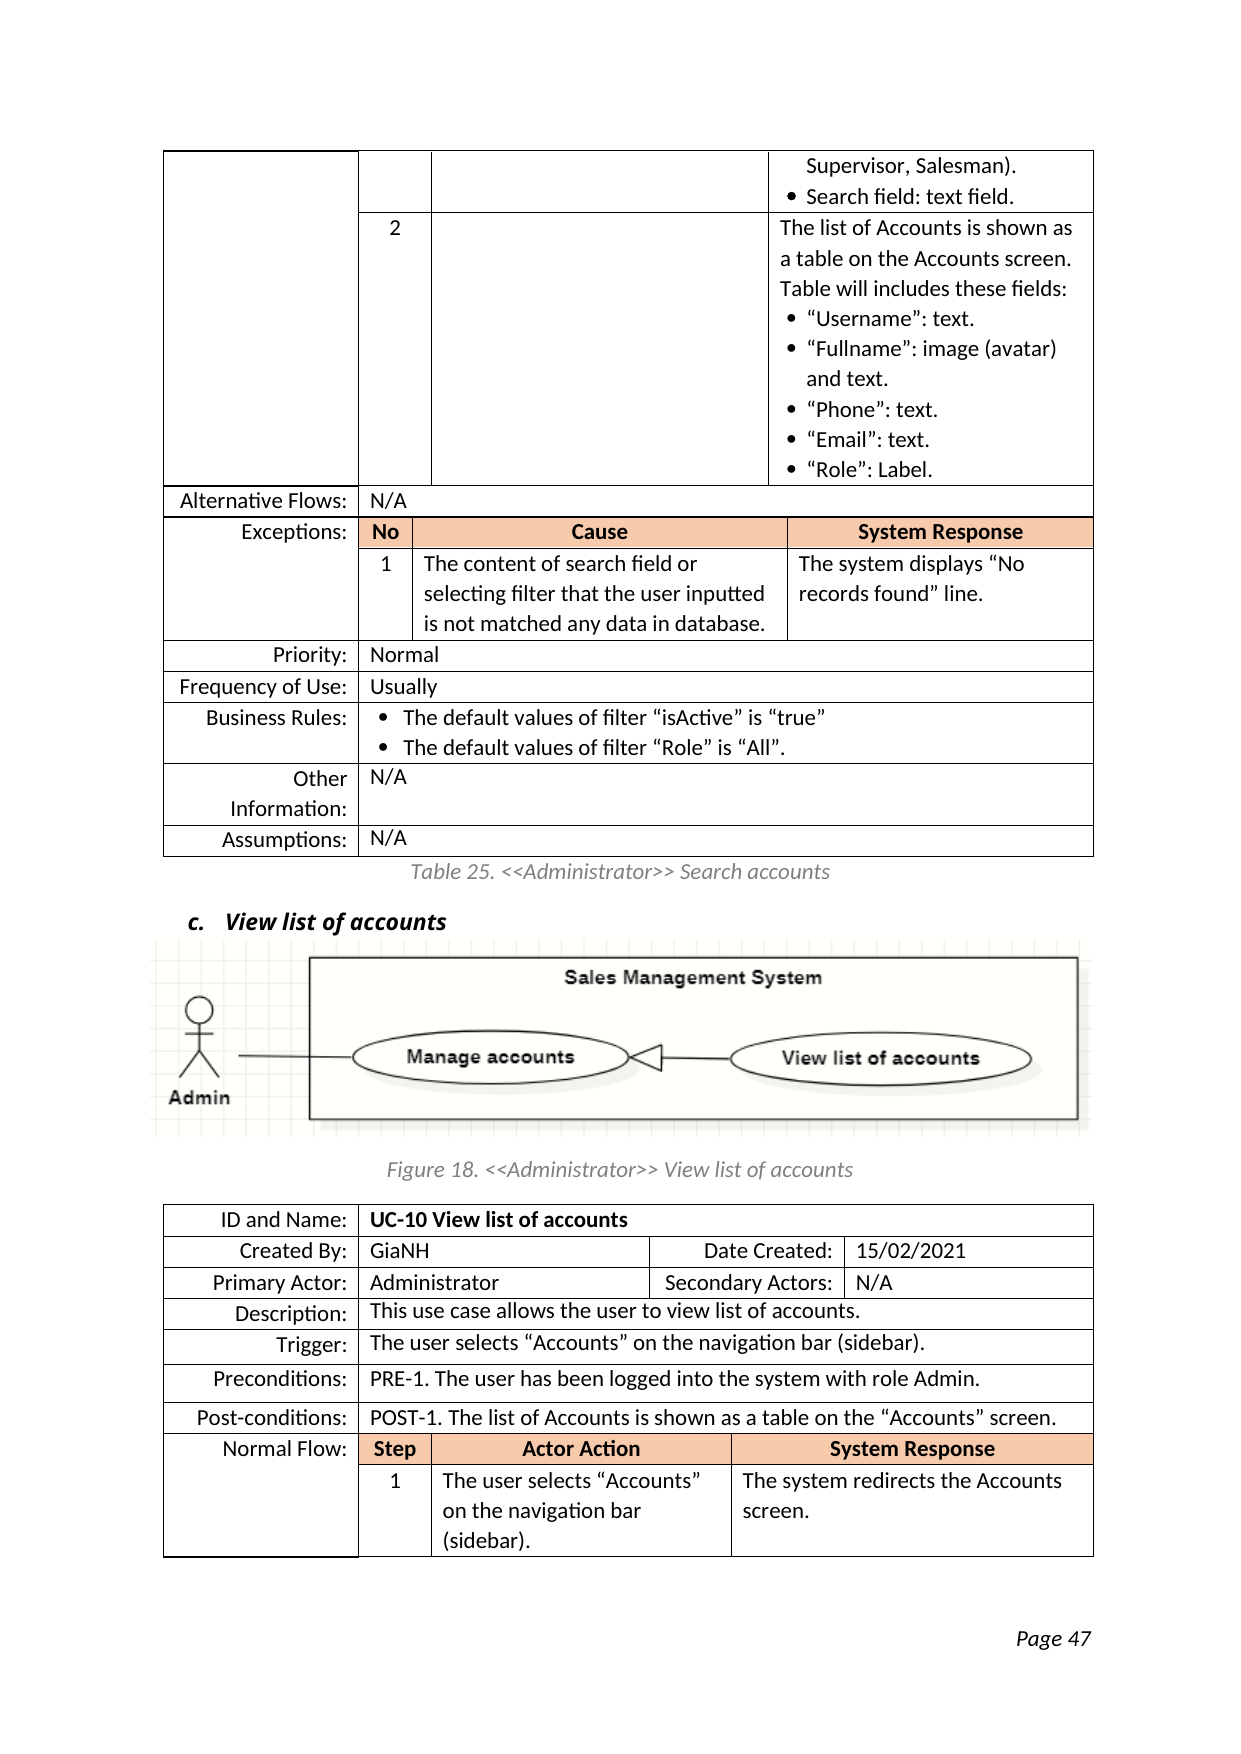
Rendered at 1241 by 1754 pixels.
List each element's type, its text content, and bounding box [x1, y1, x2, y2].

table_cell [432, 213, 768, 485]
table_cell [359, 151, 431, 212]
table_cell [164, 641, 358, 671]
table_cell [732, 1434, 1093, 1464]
text Figure 18. <<Administrator>> View list of accounts [150, 1156, 1093, 1183]
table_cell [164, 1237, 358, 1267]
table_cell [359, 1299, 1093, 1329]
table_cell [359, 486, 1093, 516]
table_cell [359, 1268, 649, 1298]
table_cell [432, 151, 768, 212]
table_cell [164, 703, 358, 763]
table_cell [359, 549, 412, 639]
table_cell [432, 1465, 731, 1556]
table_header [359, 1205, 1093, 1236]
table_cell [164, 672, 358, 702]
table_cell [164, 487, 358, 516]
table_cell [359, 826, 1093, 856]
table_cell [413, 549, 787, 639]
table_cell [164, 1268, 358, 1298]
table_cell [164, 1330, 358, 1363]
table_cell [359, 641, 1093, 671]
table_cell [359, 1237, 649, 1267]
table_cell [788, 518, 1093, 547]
picture [150, 939, 1093, 1137]
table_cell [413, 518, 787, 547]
text Table 25. <<Administrator>> Search accounts [150, 857, 1093, 885]
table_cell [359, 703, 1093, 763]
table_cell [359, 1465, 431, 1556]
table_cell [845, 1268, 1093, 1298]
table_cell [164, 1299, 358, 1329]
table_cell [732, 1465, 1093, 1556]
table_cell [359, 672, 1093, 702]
subtitle View list of accounts [187, 906, 1093, 937]
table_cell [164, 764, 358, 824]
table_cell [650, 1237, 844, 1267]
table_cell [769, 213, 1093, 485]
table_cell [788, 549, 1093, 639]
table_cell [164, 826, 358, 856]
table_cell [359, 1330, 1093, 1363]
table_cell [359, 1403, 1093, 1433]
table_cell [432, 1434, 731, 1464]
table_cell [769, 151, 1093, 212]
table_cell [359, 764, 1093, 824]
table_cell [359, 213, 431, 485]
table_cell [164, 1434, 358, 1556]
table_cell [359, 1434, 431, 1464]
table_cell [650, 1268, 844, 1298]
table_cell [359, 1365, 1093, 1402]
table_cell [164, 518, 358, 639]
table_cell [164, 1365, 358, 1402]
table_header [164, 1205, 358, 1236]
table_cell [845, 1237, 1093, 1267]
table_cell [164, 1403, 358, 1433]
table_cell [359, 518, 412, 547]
